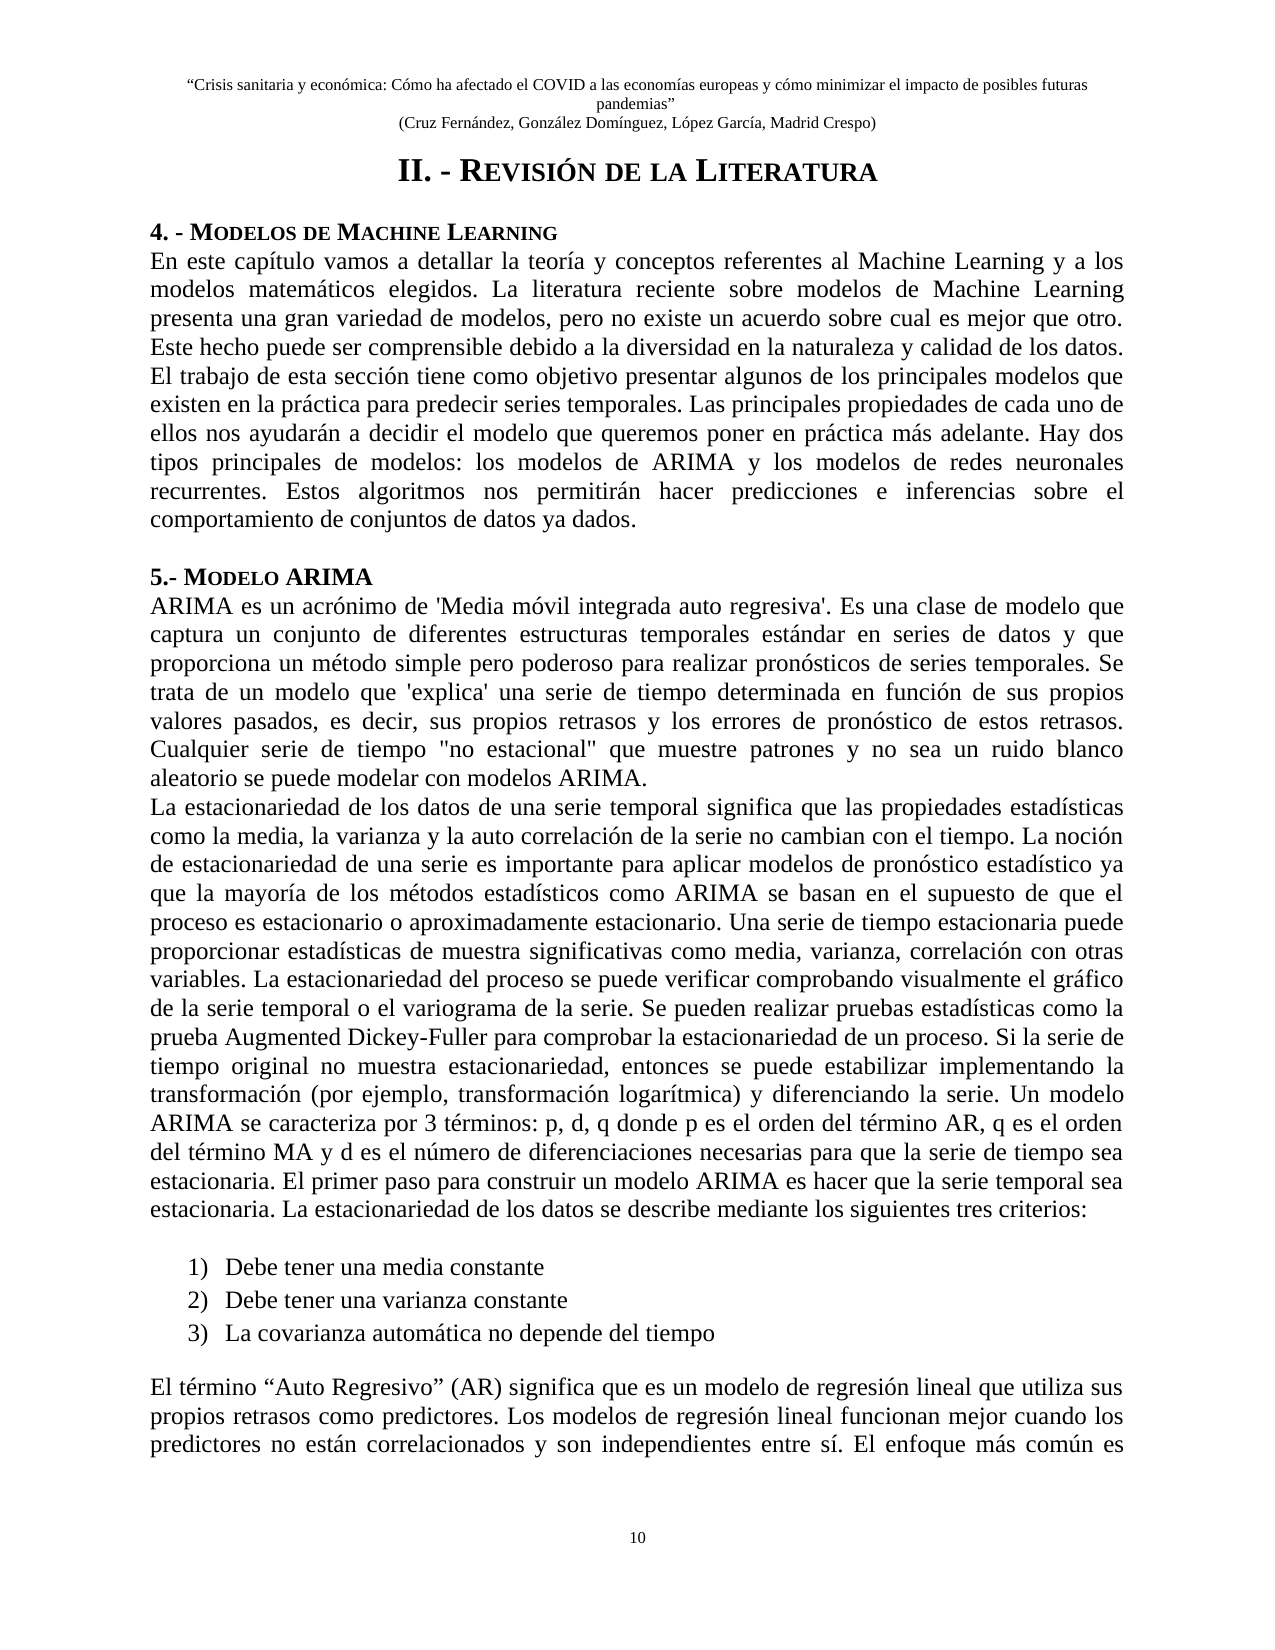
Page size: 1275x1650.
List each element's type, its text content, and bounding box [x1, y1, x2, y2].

list Debe tener una media constante [187, 1252, 1125, 1281]
text II. - Revisión de la Literatura [150, 150, 1125, 188]
text 5.- Modelo ARIMA [150, 562, 1125, 591]
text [150, 1372, 1125, 1458]
text 4. - Modelos de Machine Learning [150, 188, 1125, 246]
text En este capítulo vamos a detallar la teoría y conceptos referentes al Machine Learning y a los modelos matemáticos elegidos. La literatura reciente sobre modelos de Machine Learning presenta una gran variedad de modelos, pero no existe un acuerdo sobre cual es mejor que otro. Este hecho puede ser comprensible debido a la diversidad en la naturaleza y calidad de los datos. El trabajo de esta sección tiene como objetivo presentar algunos de los principales modelos que existen en la práctica para predecir series temporales. Las principales propiedades de cada uno de ellos nos ayudarán a decidir el modelo que queremos poner en práctica más adelante. Hay dos tipos principales de modelos: los modelos de ARIMA y los modelos de redes neuronales recurrentes. Estos algoritmos nos permitirán hacer predicciones e inferencias sobre el comportamiento de conjuntos de datos ya dados. [150, 246, 1125, 533]
text ARIMA es un acrónimo de 'Media móvil integrada auto regresiva'. Es una clase de modelo que captura un conjunto de diferentes estructuras temporales estándar en series de datos y que proporciona un método simple pero poderoso para realizar pronósticos de series temporales. Se trata de un modelo que 'explica' una serie de tiempo determinada en función de sus propios valores pasados, es decir, sus propios retrasos y los errores de pronóstico de estos retrasos. Cualquier serie de tiempo "no estacional" que muestre patrones y no sea un ruido blanco aleatorio se puede modelar con modelos ARIMA. [150, 591, 1125, 792]
list La covarianza automática no depende del tiempo [187, 1318, 1125, 1347]
list Debe tener una varianza constante [187, 1285, 1125, 1314]
text La estacionariedad de los datos de una serie temporal significa que las propiedades estadísticas como la media, la varianza y la auto correlación de la serie no cambian con el tiempo. La noción de estacionariedad de una serie es importante para aplicar modelos de pronóstico estadístico ya que la mayoría de los métodos estadísticos como ARIMA se basan en el supuesto de que el proceso es estacionario o aproximadamente estacionario. Una serie de tiempo estacionaria puede proporcionar estadísticas de muestra significativas como media, varianza, correlación con otras variables. La estacionariedad del proceso se puede verificar comprobando visualmente el gráfico de la serie temporal o el variograma de la serie. Se pueden realizar pruebas estadísticas como la prueba Augmented Dickey-Fuller para comprobar la estacionariedad de un proceso. Si la serie de tiempo original no muestra estacionariedad, entonces se puede estabilizar implementando la transformación (por ejemplo, transformación logarítmica) y diferenciando la serie. Un modelo ARIMA se caracteriza por 3 términos: p, d, q donde p es el orden del término AR, q es el orden del término MA y d es el número de diferenciaciones necesarias para que la serie de tiempo sea estacionaria. El primer paso para construir un modelo ARIMA es hacer que la serie temporal sea estacionaria. La estacionariedad de los datos se describe mediante los siguientes tres criterios: [150, 792, 1125, 1223]
